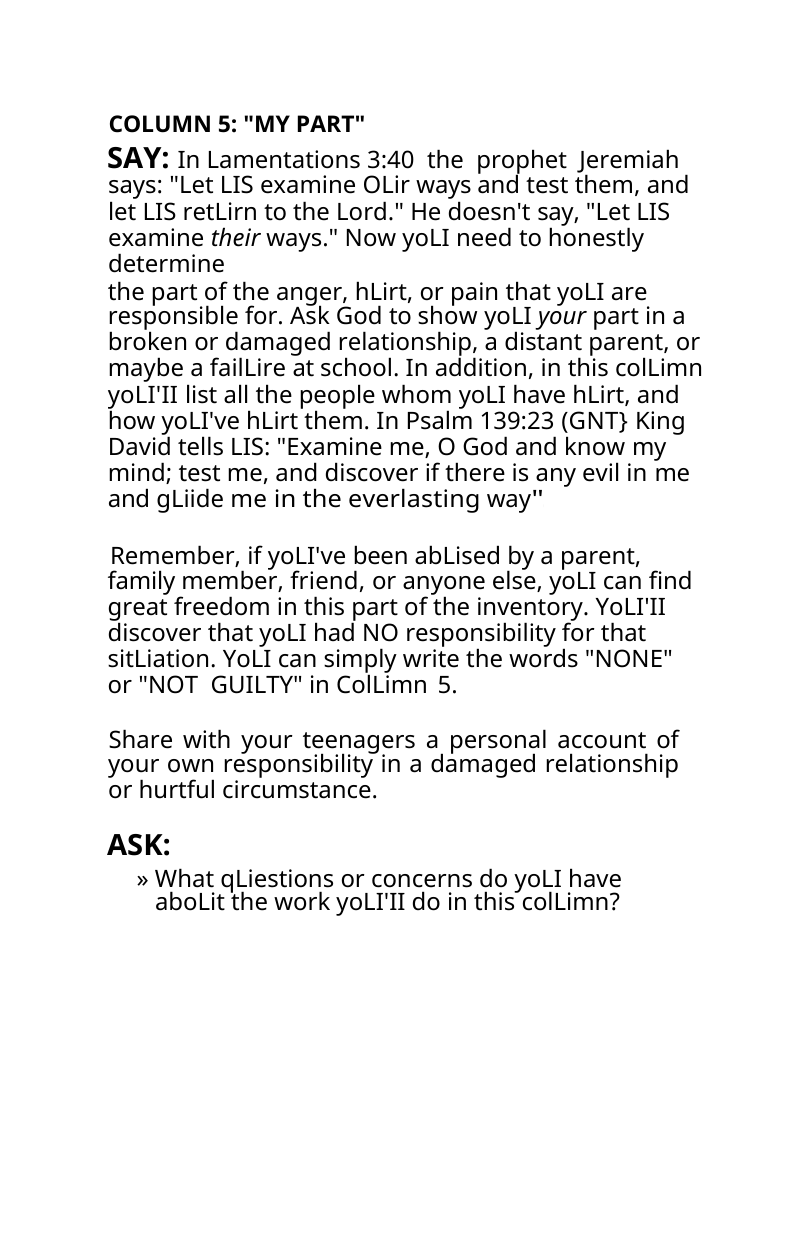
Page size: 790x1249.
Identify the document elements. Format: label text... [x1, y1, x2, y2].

text Remember, if yoLI've been abLised by a parent, family member, friend, or anyone else, yoLI can find great freedom in this part of the inventory. YoLI'II discover that yoLI had NO responsibility for that sitLiation. YoLI can simply write the words "NONE" or "NOT GUILTY" in ColLimn 5. [107, 544, 696, 701]
text » What qLiestions or concerns do yoLI have aboLit the work yoLI'II do in this colLimn? [136, 867, 696, 918]
text the part of the anger, hLirt, or pain that yoLI are responsible for. Ask God to show yoLI your part in a broken or damaged relationship, a distant parent, or maybe a failLire at school. In addition, in this colLimn yoLI'II list all the people whom yoLI have hLirt, and how yoLI've hLirt them. In Psalm 139:23 (GNT} King David tells LIS: "Examine me, O God and know my mind; test me, and discover if there is any evil in me and gLiide me in the everlasting way". [108, 279, 717, 514]
text Share with your teenagers a personal account of your own responsibility in a damaged relationship or hurtful circumstance. [108, 727, 679, 806]
text SAY: In Lamentations 3:40 the prophet Jeremiah says: "Let LIS examine OLir ways and test them, and let LIS retLirn to the Lord." He doesn't say, "Let LIS examine their ways." Now yoLI need to honestly determine [107, 143, 716, 279]
text COLUMN 5: "MY PART" [108, 110, 727, 137]
text ASK: [107, 828, 727, 862]
